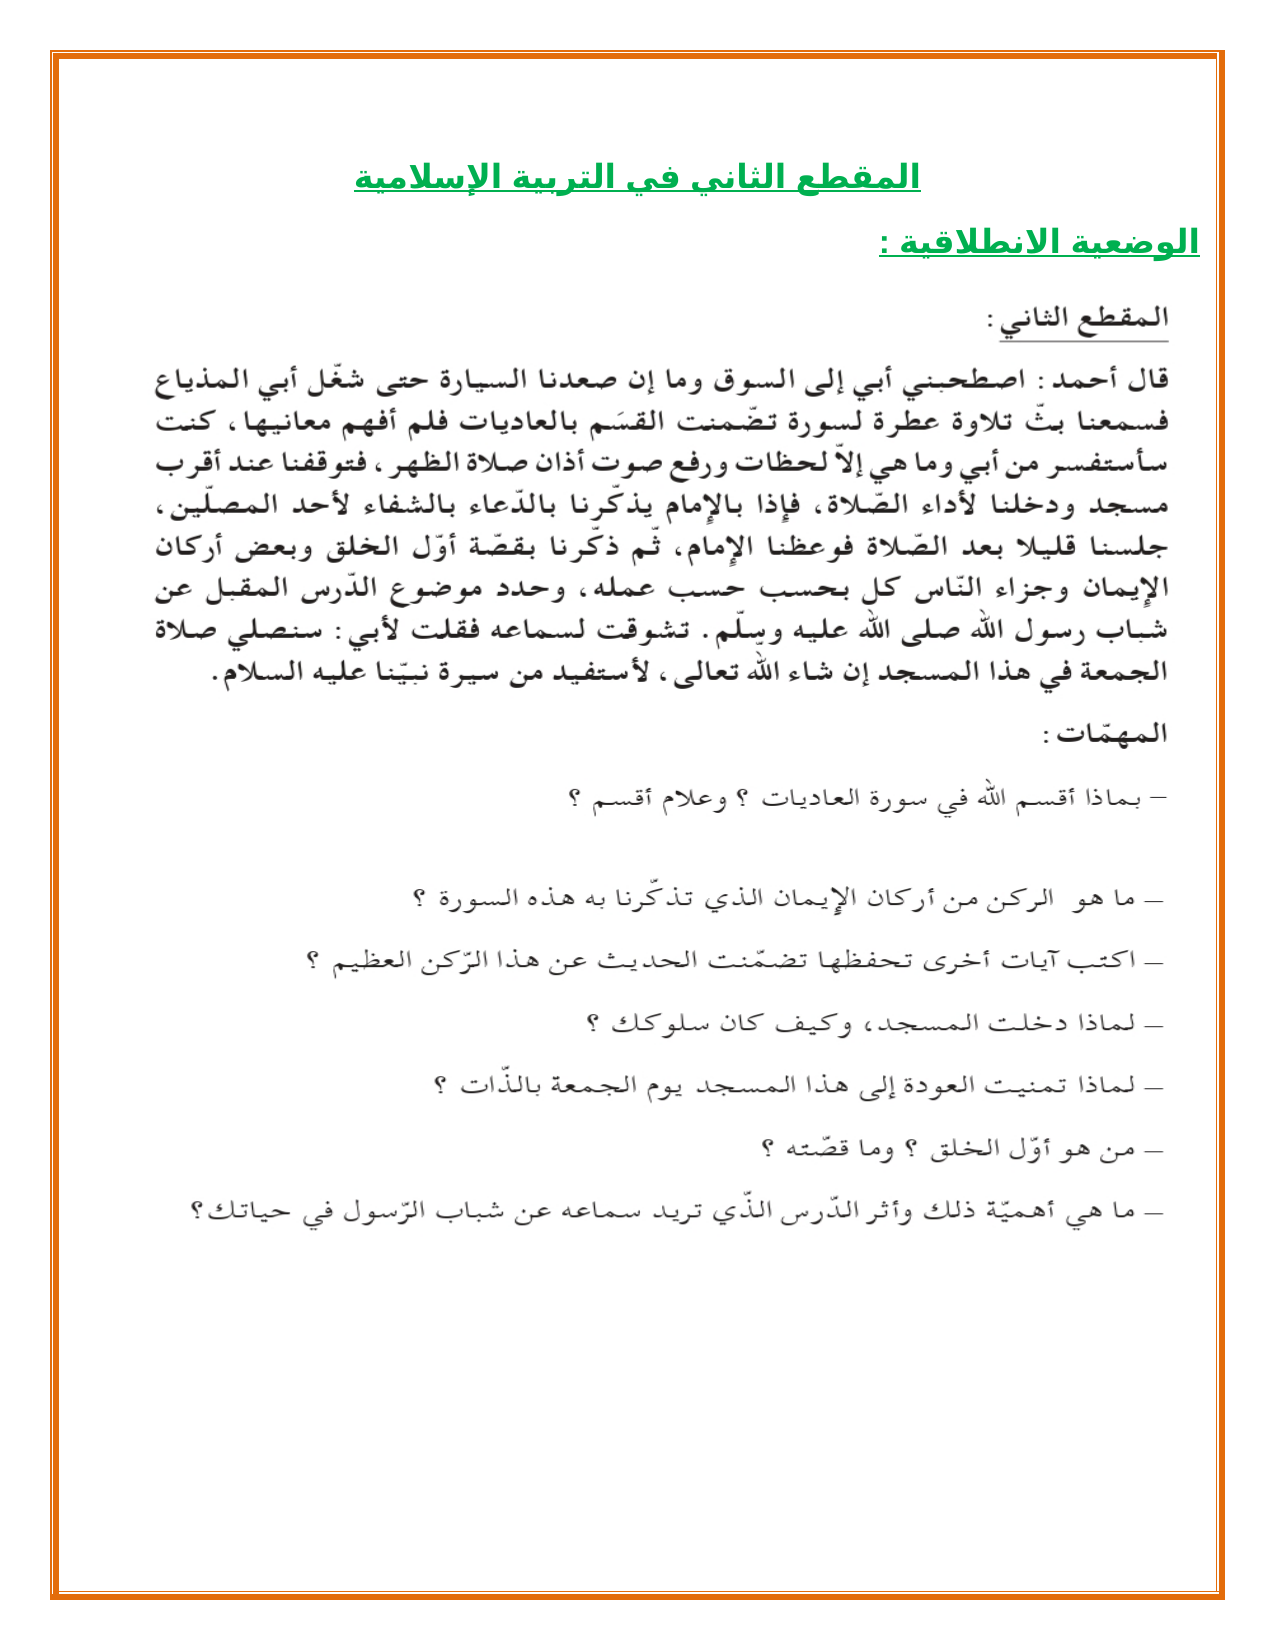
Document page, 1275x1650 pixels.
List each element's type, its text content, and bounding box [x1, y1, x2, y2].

picture [79, 856, 1196, 1264]
text الوضعية الانطلاقية : [75, 222, 1200, 260]
picture [125, 286, 1200, 832]
text المقطع الثاني في التربية الإسلامية [75, 157, 1200, 195]
